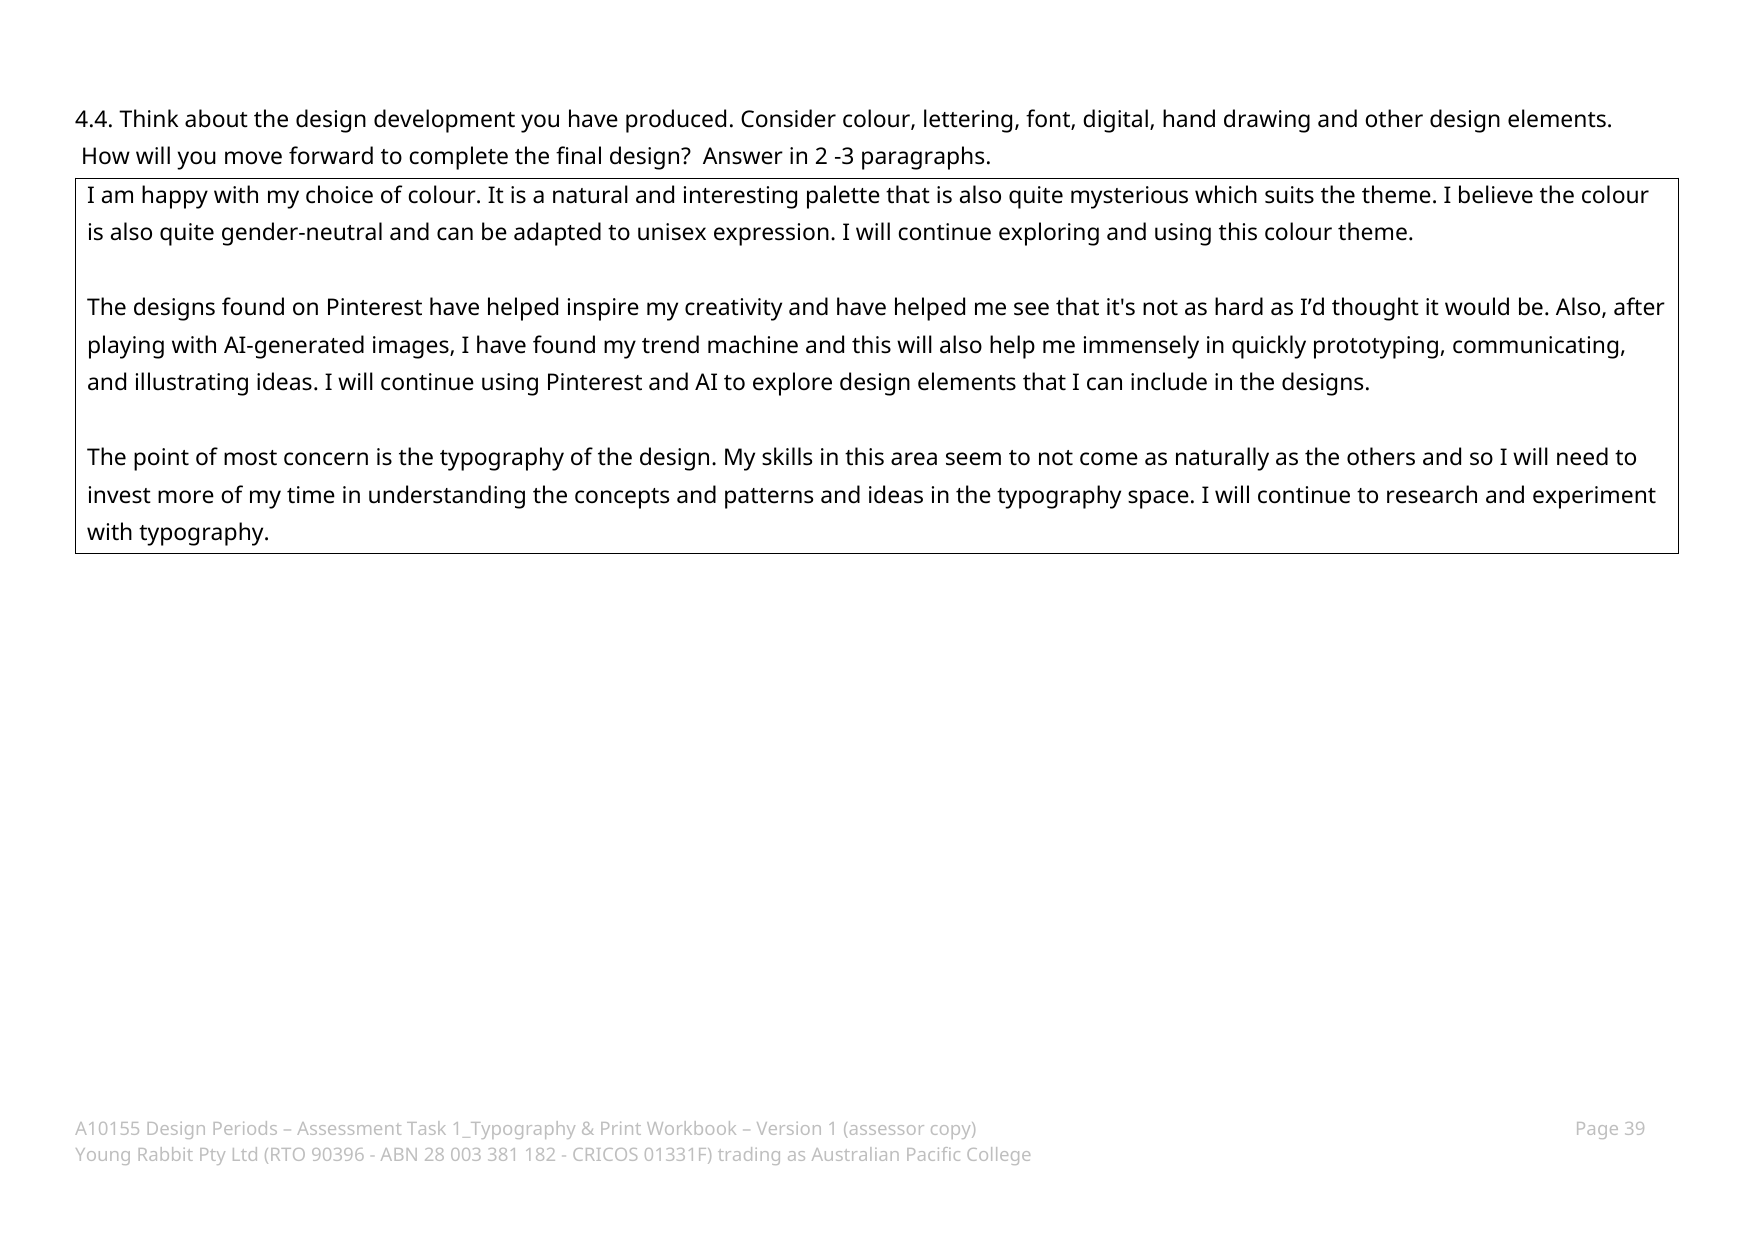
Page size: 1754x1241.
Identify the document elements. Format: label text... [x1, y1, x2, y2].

text 4.4. Think about the design development you have produced. Consider colour, lettering, font, digital, hand drawing and other design elements. [75, 102, 1679, 134]
text How will you move forward to complete the final design? Answer in 2 -3 paragraphs. [75, 140, 1679, 171]
table_header I am happy with my choice of colour. It is a natural and interesting palette that is also quite mysterious which suits the theme. I believe the colour is also quite gender-neutral and can be adapted to unisex expression. I will continue exploring and using this colour theme. The designs found on Pinterest have helped inspire my creativity and have helped me see that it's not as hard as I’d thought it would be. Also, after playing with AI-generated images, I have found my trend machine and this will also help me immensely in quickly prototyping, communicating, and illustrating ideas. I will continue using Pinterest and AI to explore design elements that I can include in the designs. The point of most concern is the typography of the design. My skills in this area seem to not come as naturally as the others and so I will need to invest more of my time in understanding the concepts and patterns and ideas in the typography space. I will continue to research and experiment with typography. [76, 179, 1678, 553]
